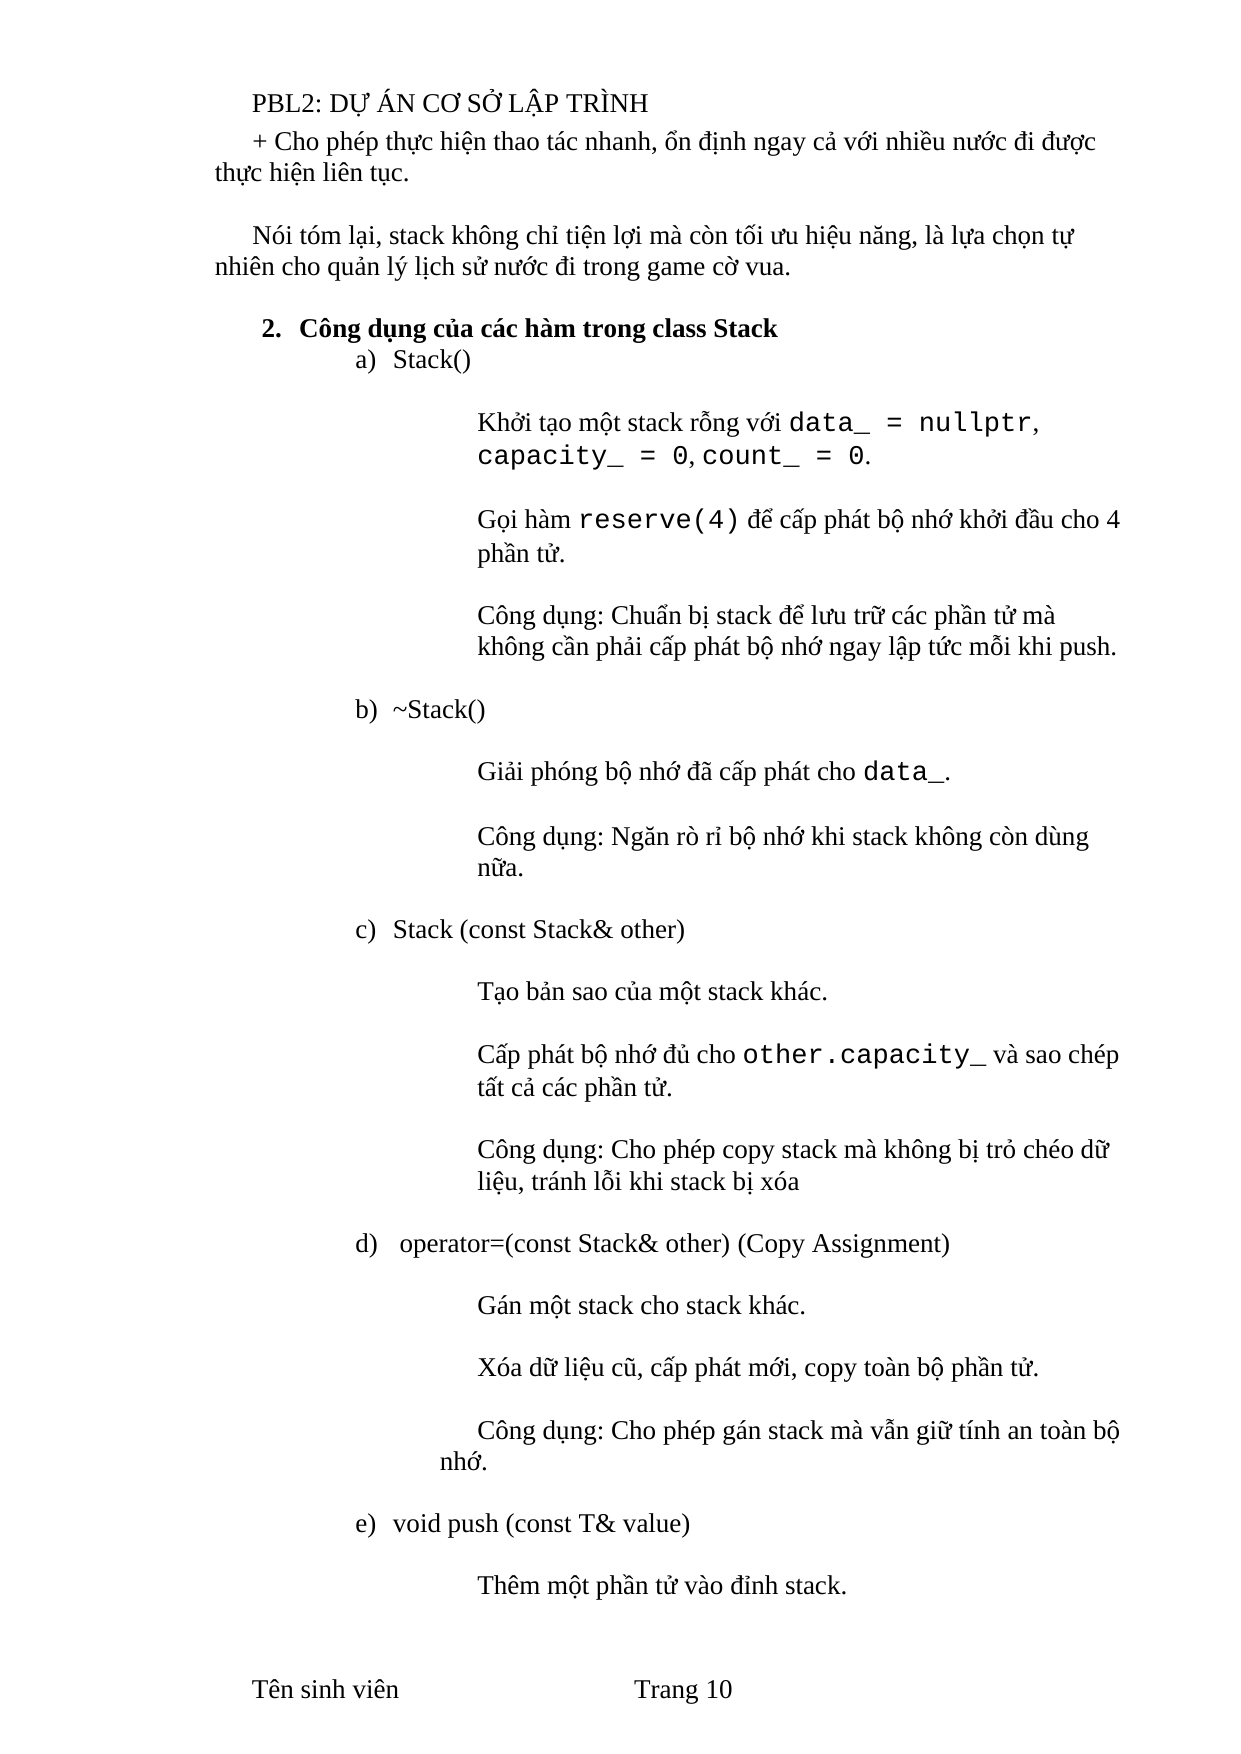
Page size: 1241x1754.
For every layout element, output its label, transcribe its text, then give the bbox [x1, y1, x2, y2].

list void push (const T& value) [355, 1507, 1122, 1538]
text Nói tóm lại, stack không chỉ tiện lợi mà còn tối ưu hiệu năng, là lựa chọn tự nhiên cho quản lý lịch sử nước đi trong game cờ vua. [214, 219, 1122, 281]
list ~Stack() [355, 693, 1122, 724]
text Công dụng: Chuẩn bị stack để lưu trữ các phần tử mà không cần phải cấp phát bộ nhớ ngay lập tức mỗi khi push. [477, 599, 1122, 662]
list Công dụng của các hàm trong class Stack [261, 312, 1122, 343]
text Gán một stack cho stack khác. [402, 1289, 1122, 1320]
text Thêm một phần tử vào đỉnh stack. [402, 1569, 1122, 1601]
list Stack() [355, 343, 1122, 374]
text Giải phóng bộ nhớ đã cấp phát cho data_. [477, 755, 1122, 788]
list operator=(const Stack& other) (Copy Assignment) [355, 1227, 1122, 1258]
text + Cho phép thực hiện thao tác nhanh, ổn định ngay cả với nhiều nước đi được thực hiện liên tục. [214, 125, 1122, 188]
text Gọi hàm reserve(4) để cấp phát bộ nhớ khởi đầu cho 4 phần tử. [477, 504, 1122, 568]
text Cấp phát bộ nhớ đủ cho other.capacity_ và sao chép tất cả các phần tử. [477, 1038, 1122, 1102]
text Công dụng: Cho phép copy stack mà không bị trỏ chéo dữ liệu, tránh lỗi khi stack bị xóa [477, 1133, 1122, 1196]
list Stack (const Stack& other) [355, 913, 1122, 944]
text Tạo bản sao của một stack khác. [477, 975, 1122, 1007]
text Xóa dữ liệu cũ, cấp phát mới, copy toàn bộ phần tử. [477, 1351, 1122, 1383]
text capacity_ = 0, count_ = 0. [477, 439, 1122, 472]
text Công dụng: Ngăn rò rỉ bộ nhớ khi stack không còn dùng nữa. [477, 820, 1122, 882]
text Khởi tạo một stack rỗng với data_ = nullptr, [477, 406, 1122, 439]
text Công dụng: Cho phép gán stack mà vẫn giữ tính an toàn bộ nhớ. [439, 1414, 1122, 1476]
